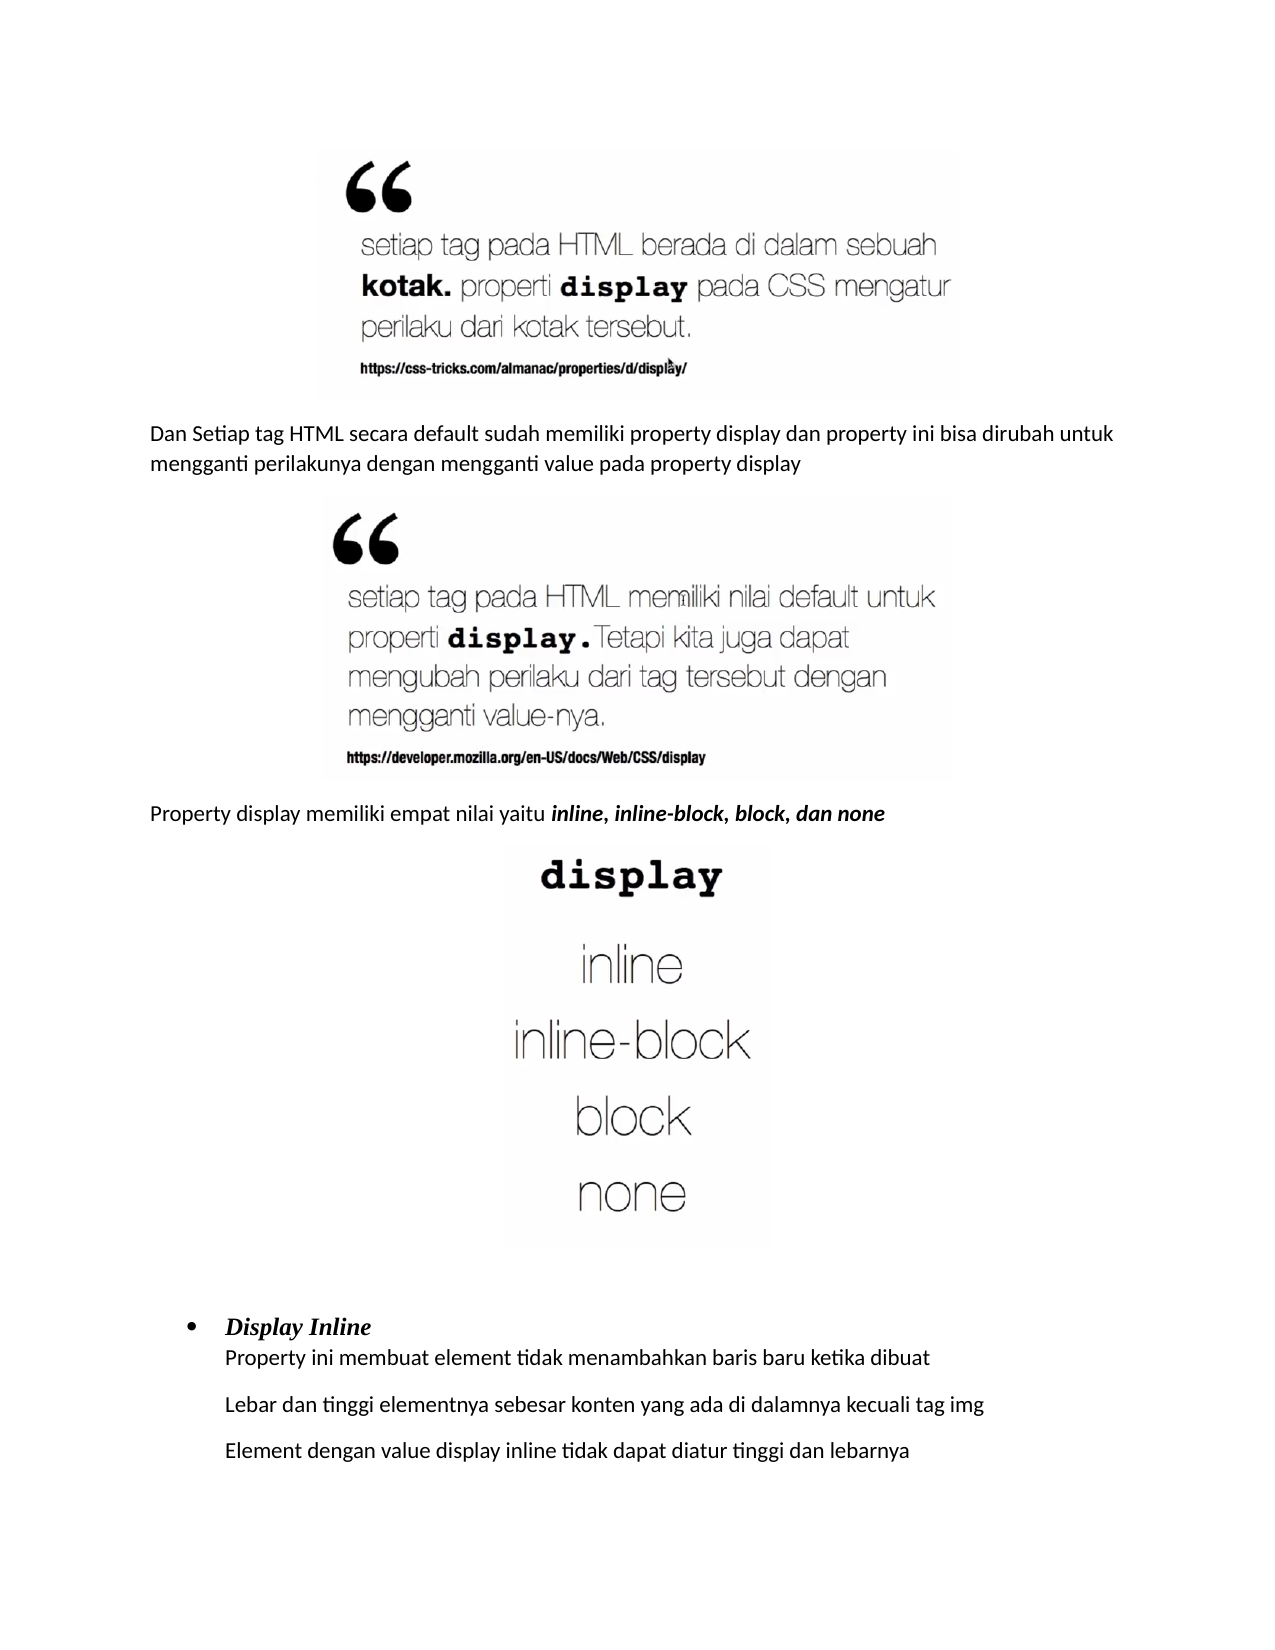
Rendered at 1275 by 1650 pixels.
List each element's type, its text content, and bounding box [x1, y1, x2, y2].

picture [321, 496, 954, 781]
picture [315, 150, 960, 401]
picture [503, 846, 772, 1247]
text Dan Setiap tag HTML secara default sudah memiliki property display dan property ini bisa dirubah untuk mengganti perilakunya dengan mengganti value pada property display [150, 419, 1125, 477]
text Property ini membuat element tidak menambahkan baris baru ketika dibuat [225, 1343, 1125, 1371]
subtitle Display Inline [187, 1312, 1125, 1341]
text Property display memiliki empat nilai yaitu inline, inline-block, block, dan none [150, 799, 1125, 827]
text Lebar dan tinggi elementnya sebesar konten yang ada di dalamnya kecuali tag img [225, 1390, 1125, 1418]
text Element dengan value display inline tidak dapat diatur tinggi dan lebarnya [225, 1437, 1125, 1464]
